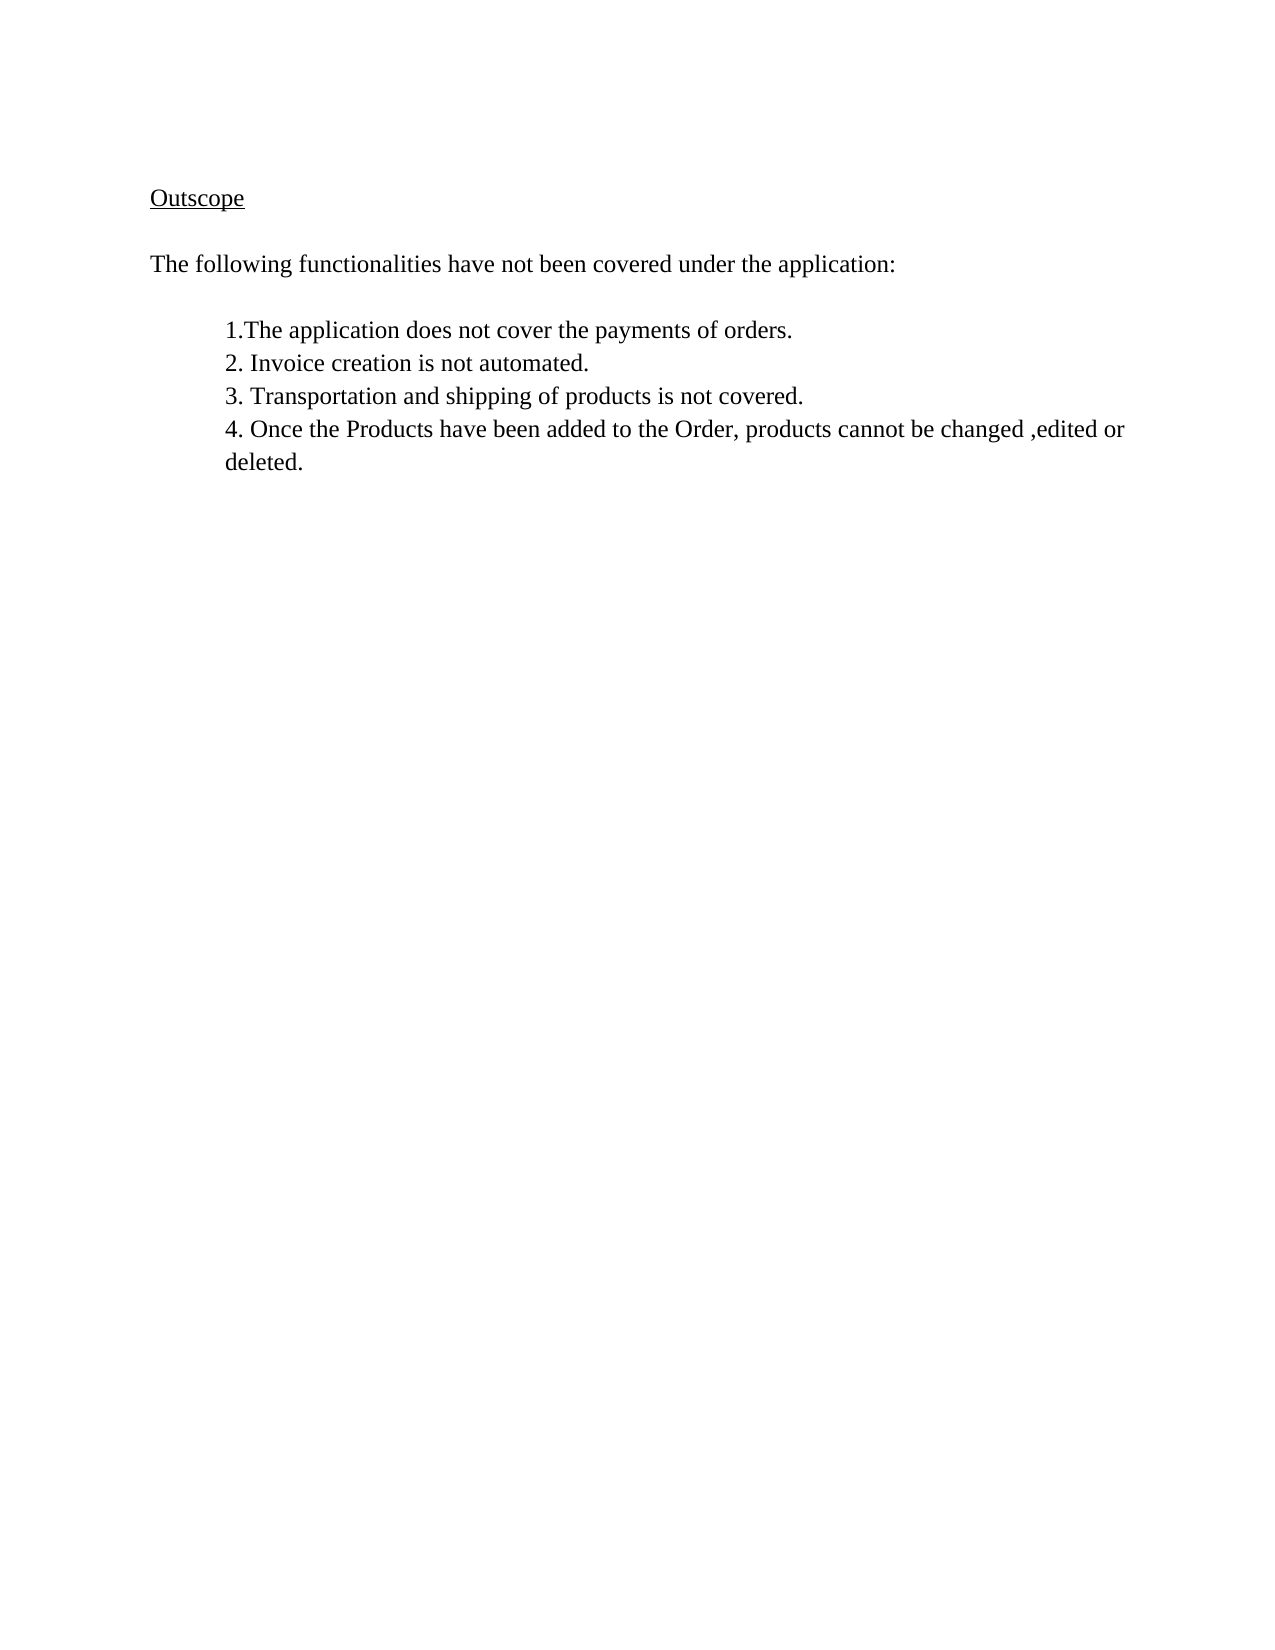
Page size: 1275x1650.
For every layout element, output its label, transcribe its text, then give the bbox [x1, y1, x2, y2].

text Outscope [150, 183, 1125, 212]
text The following functionalities have not been covered under the application: [150, 249, 1125, 278]
text 1.The application does not cover the payments of orders. [150, 315, 1125, 344]
text 4. Once the Products have been added to the Order, products cannot be changed ,edited or deleted. [225, 414, 1125, 476]
text 3. Transportation and shipping of products is not covered. [150, 381, 1125, 410]
text 2. Invoice creation is not automated. [150, 348, 1125, 377]
